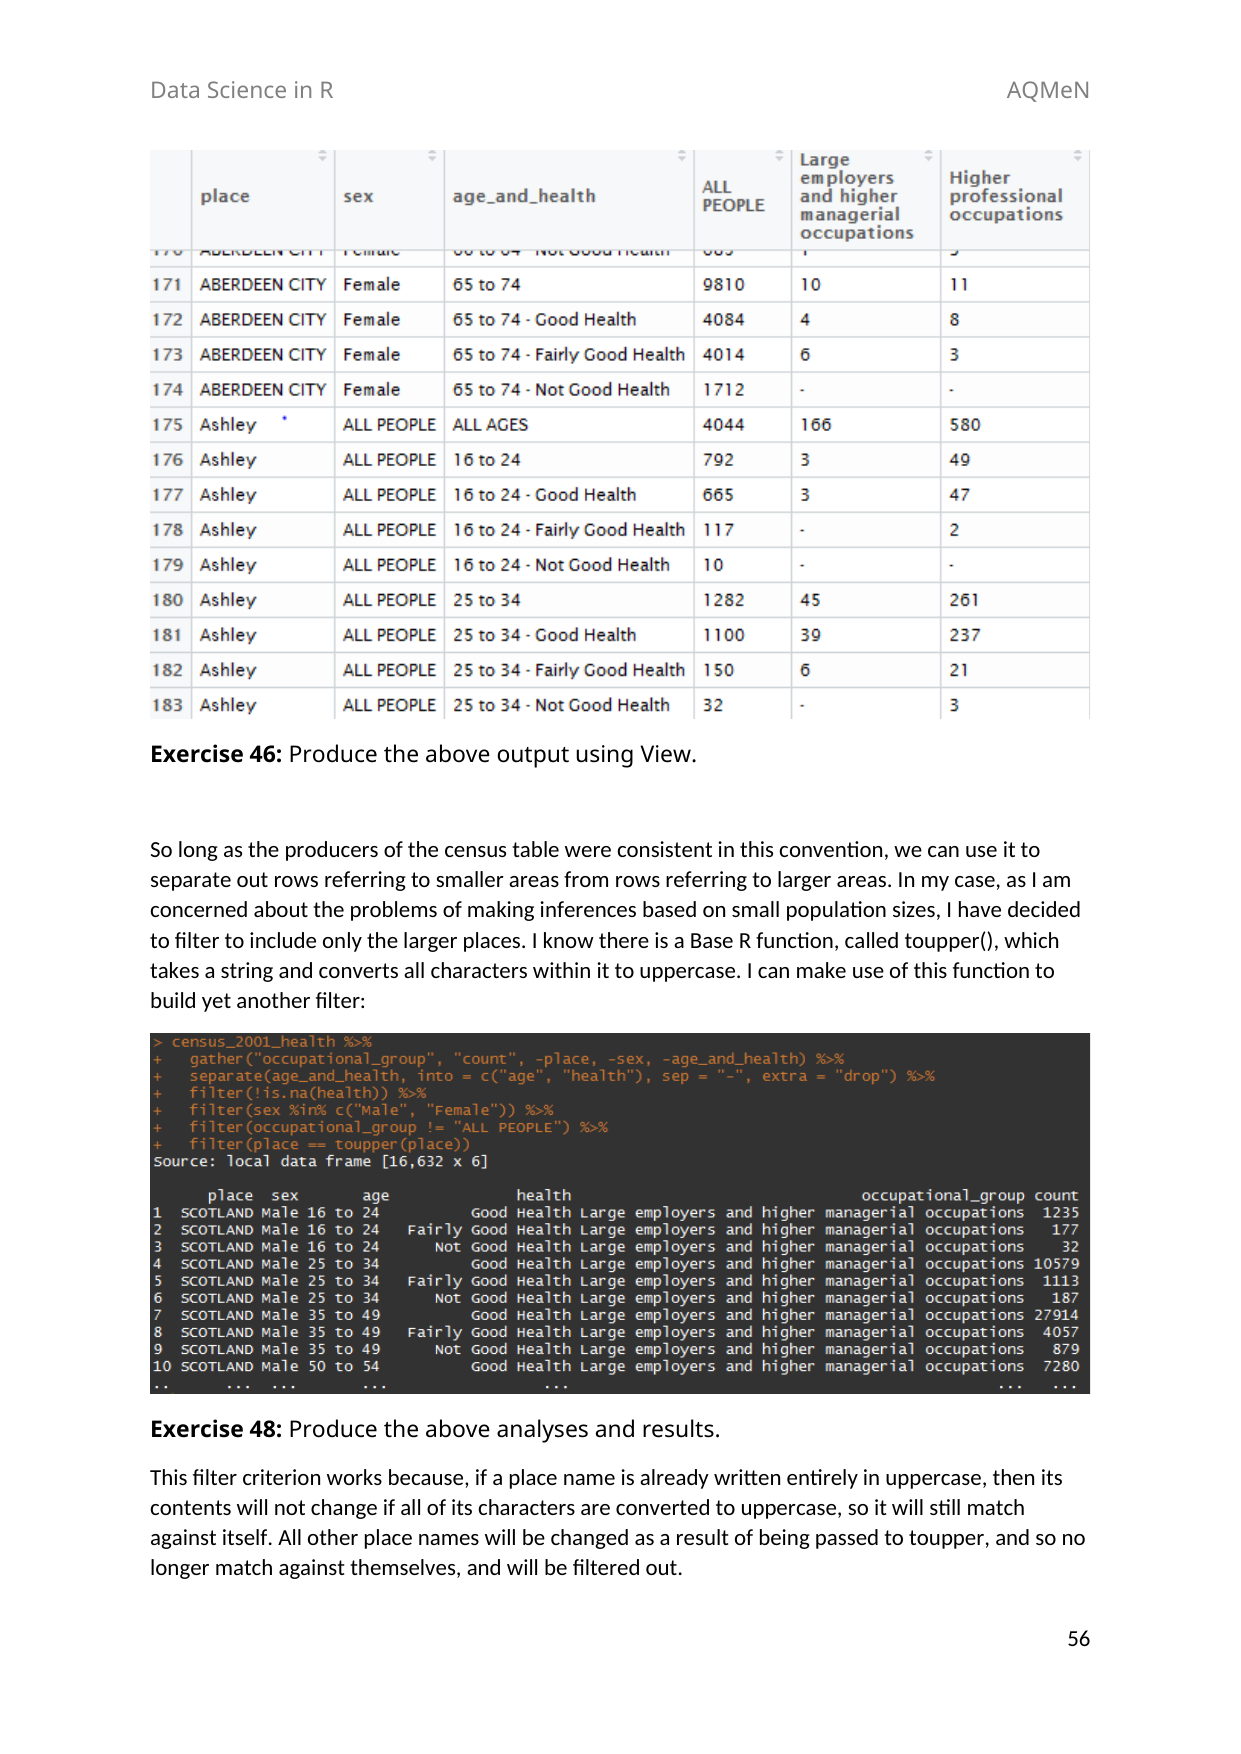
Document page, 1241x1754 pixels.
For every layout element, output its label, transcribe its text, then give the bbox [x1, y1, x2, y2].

text This filter criterion works because, if a place name is already written entirely in uppercase, then its contents will not change if all of its characters are converted to uppercase, so it will still match against itself. All other place names will be changed as a result of being passed to toupper, and so no longer match against themselves, and will be filtered out. [150, 1463, 1090, 1582]
text So long as the producers of the census table were consistent in this convention, we can use it to separate out rows referring to smaller areas from rows referring to larger areas. In my case, as I am concerned about the problems of making inferences based on small population sizes, I have decided to filter to include only the larger places. I know there is a Base R function, called toupper(), which takes a string and converts all characters within it to uppercase. I can make use of this function to build yet another filter: [150, 835, 1090, 1014]
picture [150, 150, 1091, 719]
text Exercise 46: Produce the above output using View. [150, 738, 1090, 769]
text Exercise 48: Produce the above analyses and results. [150, 1412, 1090, 1444]
picture [150, 1033, 1091, 1394]
